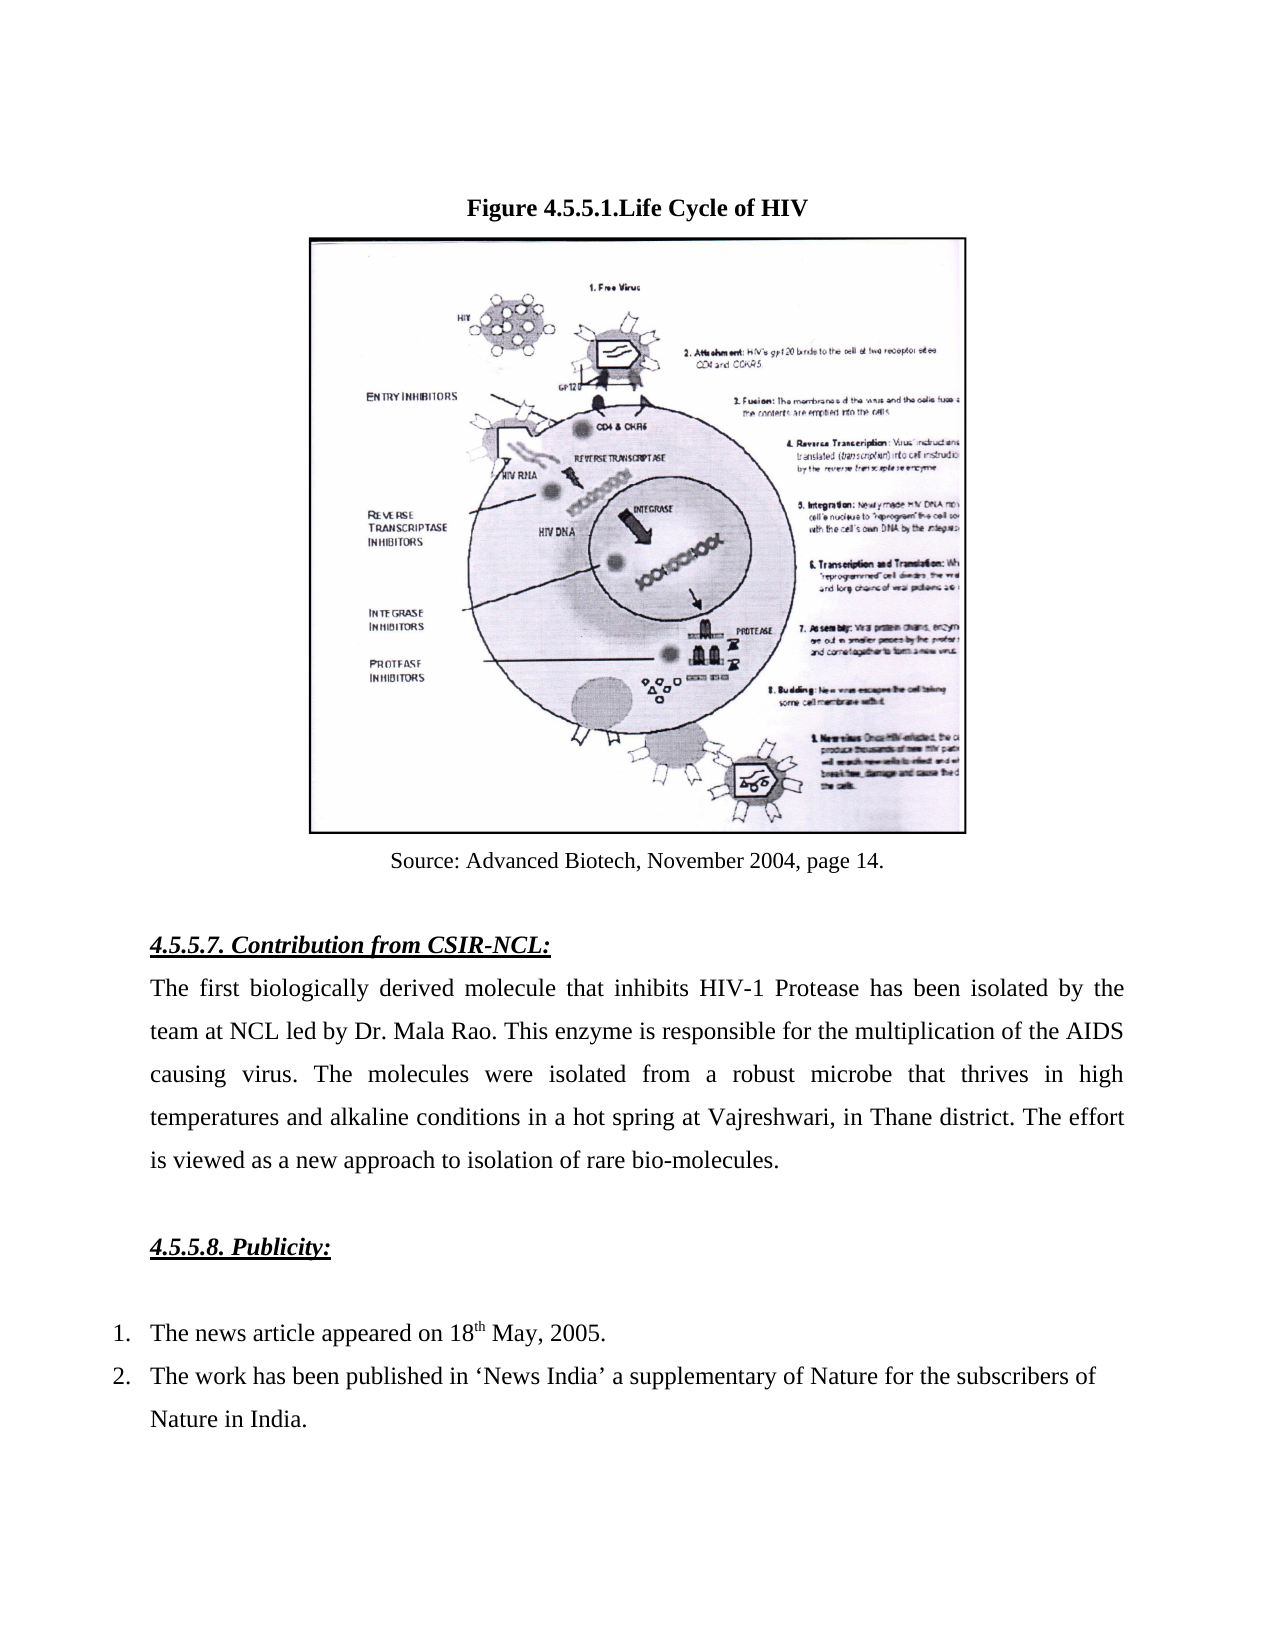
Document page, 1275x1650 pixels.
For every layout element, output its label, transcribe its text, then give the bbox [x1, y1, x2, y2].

subtitle Contribution from CSIR-NCL: [150, 930, 1148, 959]
list The news article appeared on 18th May, 2005. [112, 1318, 1148, 1347]
subtitle Publicity: [150, 1232, 1148, 1261]
list The work has been published in ‘News India’ a supplementary of Nature for the subscribers of Nature in India. [112, 1361, 1125, 1433]
subtitle Figure 4.5.5.1.Life Cycle of HIV [264, 193, 1010, 222]
text Source: Advanced Biotech, November 2004, page 14. [264, 247, 1010, 873]
picture [312, 240, 964, 247]
text The first biologically derived molecule that inhibits HIV-1 Protease has been isolated by the team at NCL led by Dr. Mala Rao. This enzyme is responsible for the multiplication of the AIDS causing virus. The molecules were isolated from a robust microbe that thrives in high temperatures and alkaline conditions in a hot spring at Vajreshwari, in Thane district. The effort is viewed as a new approach to isolation of rare bio-molecules. [150, 973, 1125, 1174]
